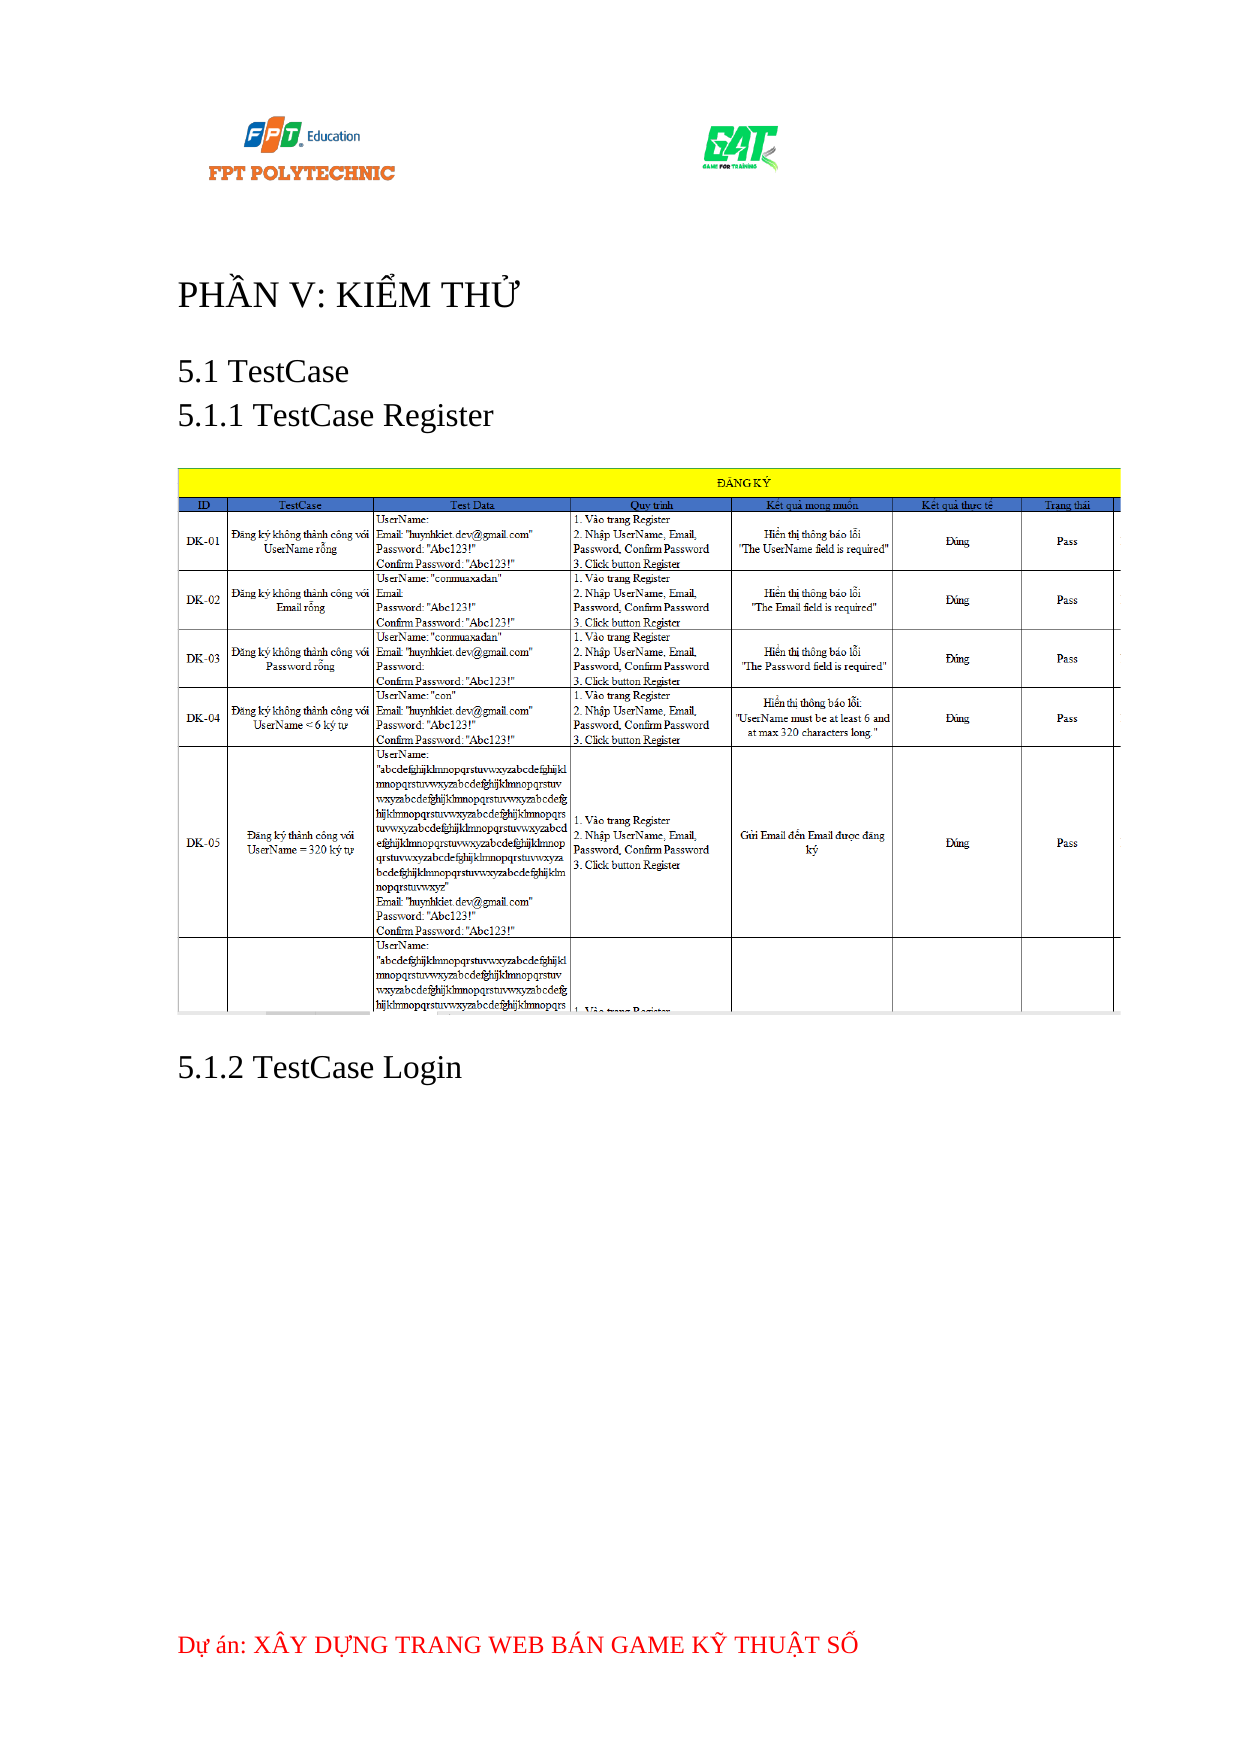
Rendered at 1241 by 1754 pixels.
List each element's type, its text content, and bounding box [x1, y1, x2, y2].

list TestCase Login [177, 1047, 1122, 1085]
picture [202, 110, 401, 186]
text PHẦN V: KIỂM THỬ [177, 273, 1122, 316]
list TestCase [177, 352, 1122, 390]
picture [177, 468, 1121, 1015]
list TestCase Register [177, 396, 1122, 434]
picture [700, 104, 782, 186]
